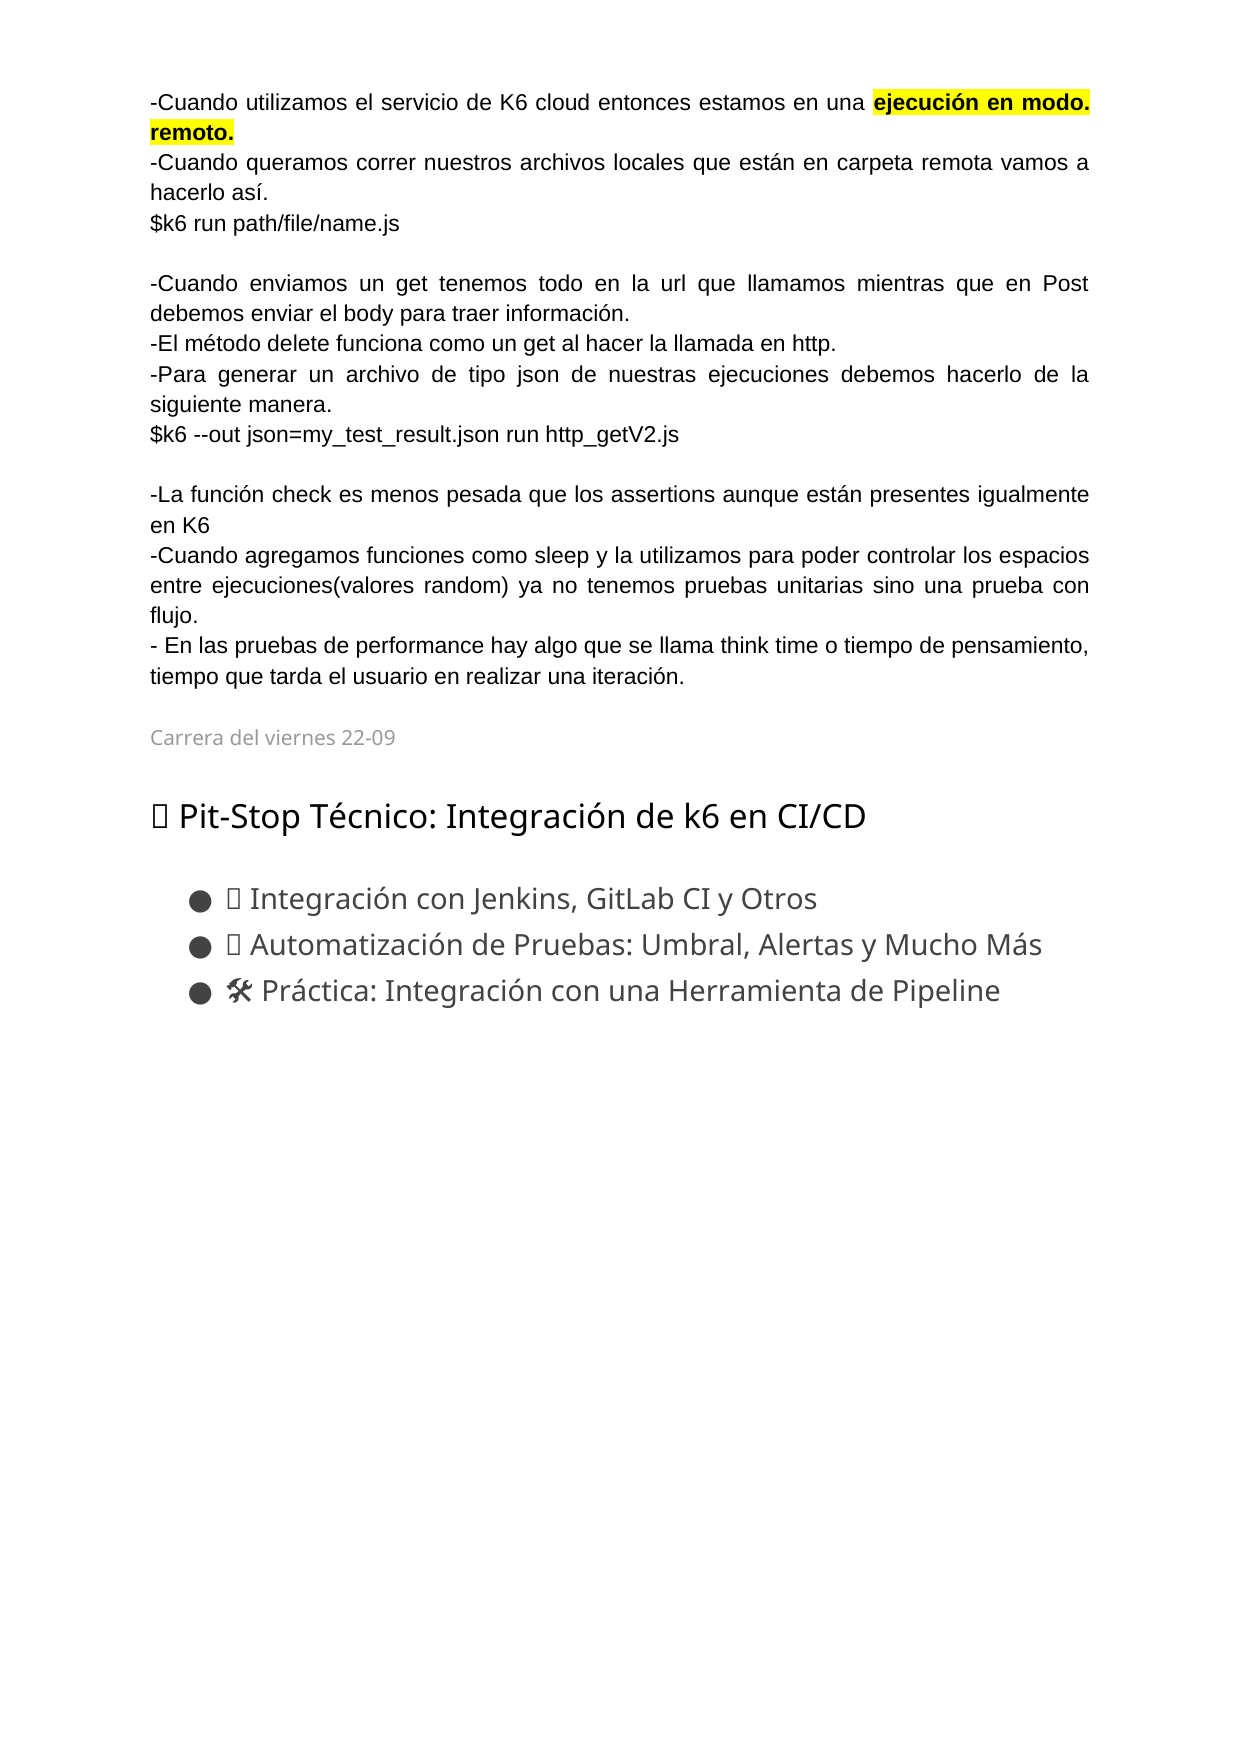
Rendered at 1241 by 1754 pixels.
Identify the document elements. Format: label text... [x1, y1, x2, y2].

text -Cuando enviamos un get tenemos todo en la url que llamamos mientras que en Post debemos enviar el body para traer información. [150, 270, 1090, 326]
text -Cuando utilizamos el servicio de K6 cloud entonces estamos en una ejecución en modo. remoto. [150, 89, 1090, 145]
text - En las pruebas de performance hay algo que se llama think time o tiempo de pensamiento, tiempo que tarda el usuario en realizar una iteración. [150, 632, 1090, 689]
text Carrera del viernes 22-09 [150, 723, 1090, 751]
text -Para generar un archivo de tipo json de nuestras ejecuciones debemos hacerlo de la siguiente manera. [150, 361, 1090, 417]
text -Cuando queramos correr nuestros archivos locales que están en carpeta remota vamos a hacerlo así. [150, 149, 1090, 206]
subtitle 🔧 Integración con Jenkins, GitLab CI y Otros [187, 879, 1090, 918]
subtitle 🛠️ Práctica: Integración con una Herramienta de Pipeline [187, 970, 1090, 1009]
text -El método delete funciona como un get al hacer la llamada en http. [150, 330, 1090, 357]
text -La función check es menos pesada que los assertions aunque están presentes igualmente en K6 [150, 481, 1090, 538]
subtitle 🚧 Pit-Stop Técnico: Integración de k6 en CI/CD [150, 793, 1090, 838]
subtitle 🚨 Automatización de Pruebas: Umbral, Alertas y Mucho Más [187, 924, 1090, 964]
text $k6 run path/file/name.js [150, 209, 1090, 236]
text $k6 --out json=my_test_result.json run http_getV2.js [150, 421, 1090, 447]
text -Cuando agregamos funciones como sleep y la utilizamos para poder controlar los espacios entre ejecuciones(valores random) ya no tenemos pruebas unitarias sino una prueba con flujo. [150, 542, 1090, 628]
